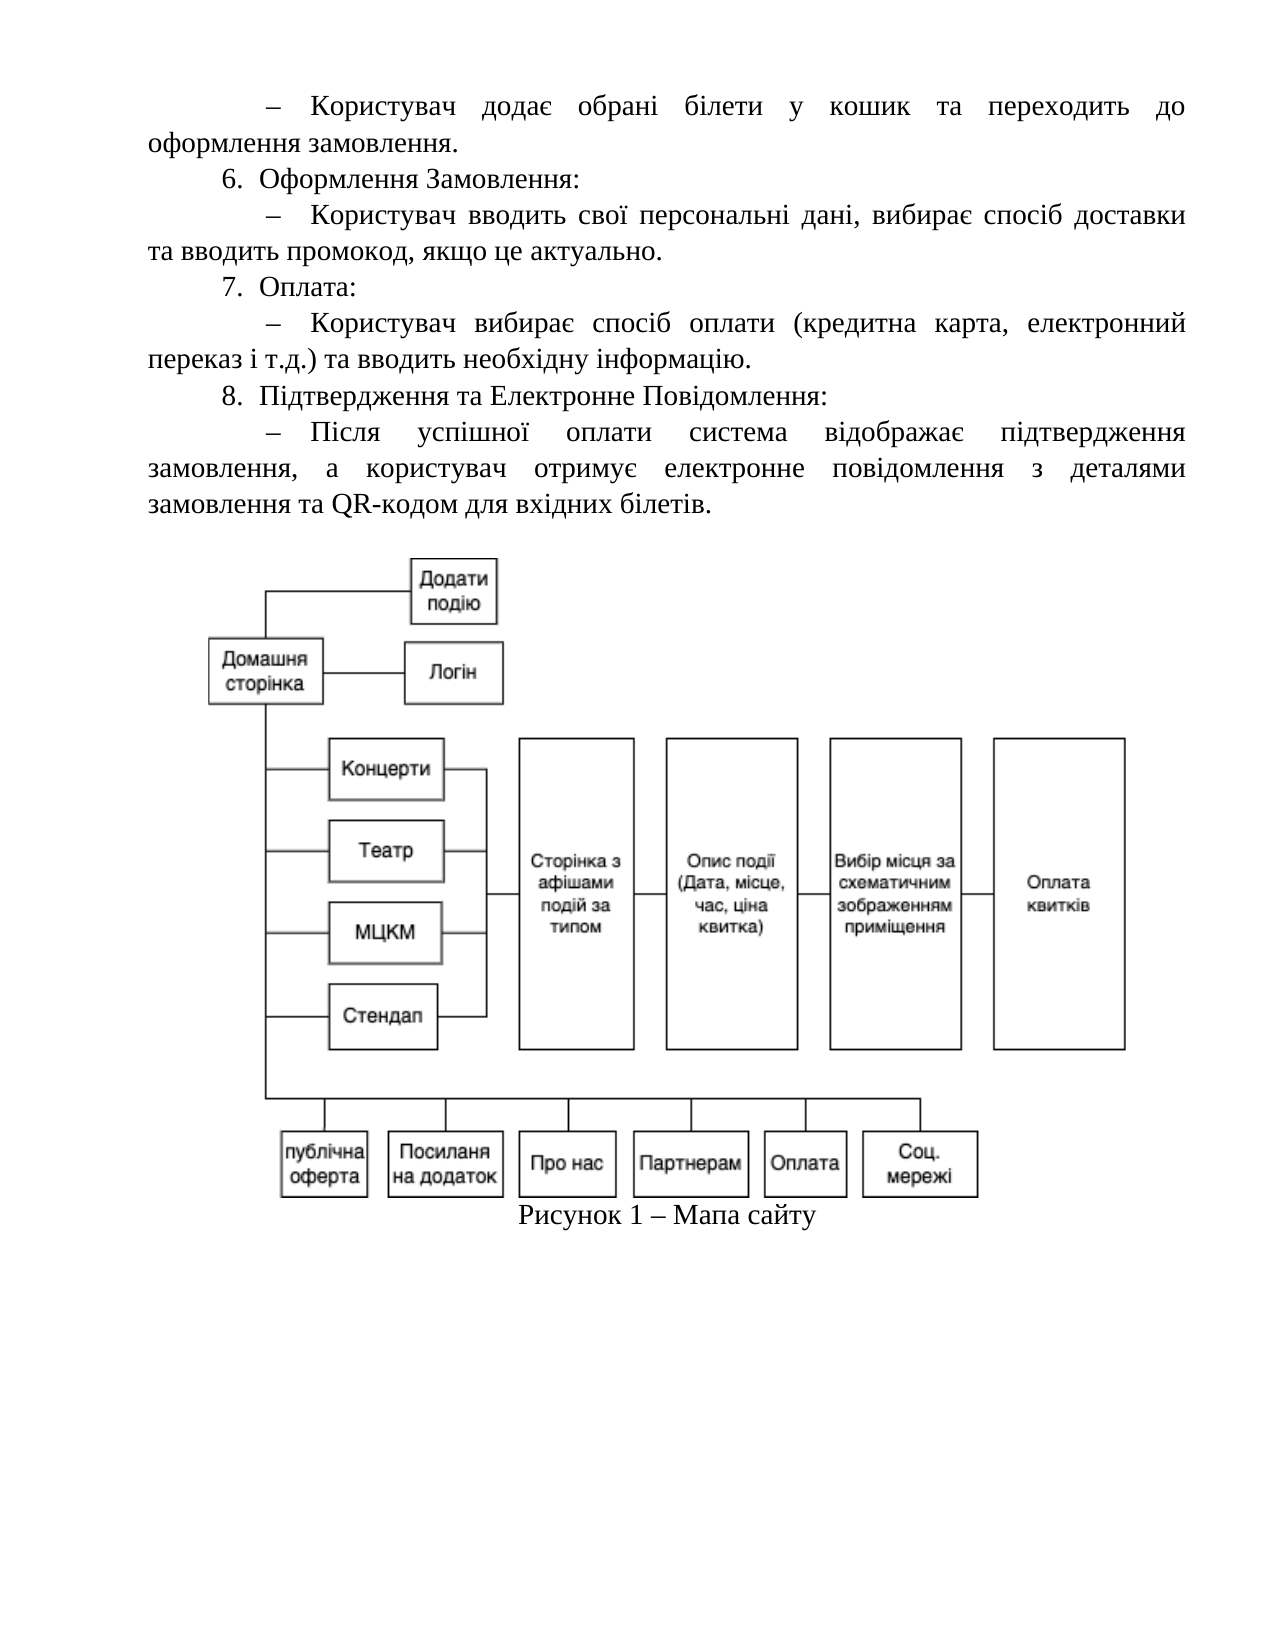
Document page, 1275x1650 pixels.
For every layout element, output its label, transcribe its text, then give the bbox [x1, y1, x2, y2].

list Користувач додає обрані білети у кошик та переходить до оформлення замовлення. [148, 88, 1186, 158]
list Користувач вибирає спосіб оплати (кредитна карта, електронний переказ і т.д.) та вводить необхідну інформацію. [148, 305, 1186, 375]
list Підтвердження та Електронне Повідомлення: [221, 378, 1186, 411]
list Оплата: [221, 269, 1186, 303]
text Рисунок 1 – Мапа сайту [148, 1197, 1186, 1231]
list Оформлення Замовлення: [221, 161, 1186, 194]
picture [208, 558, 1126, 1198]
list Користувач вводить свої персональні дані, вибирає спосіб доставки та вводить промокод, якщо це актуально. [148, 197, 1186, 267]
list Після успішної оплати система відображає підтвердження замовлення, а користувач отримує електронне повідомлення з деталями замовлення та QR-кодом для вхідних білетів. [148, 414, 1186, 520]
